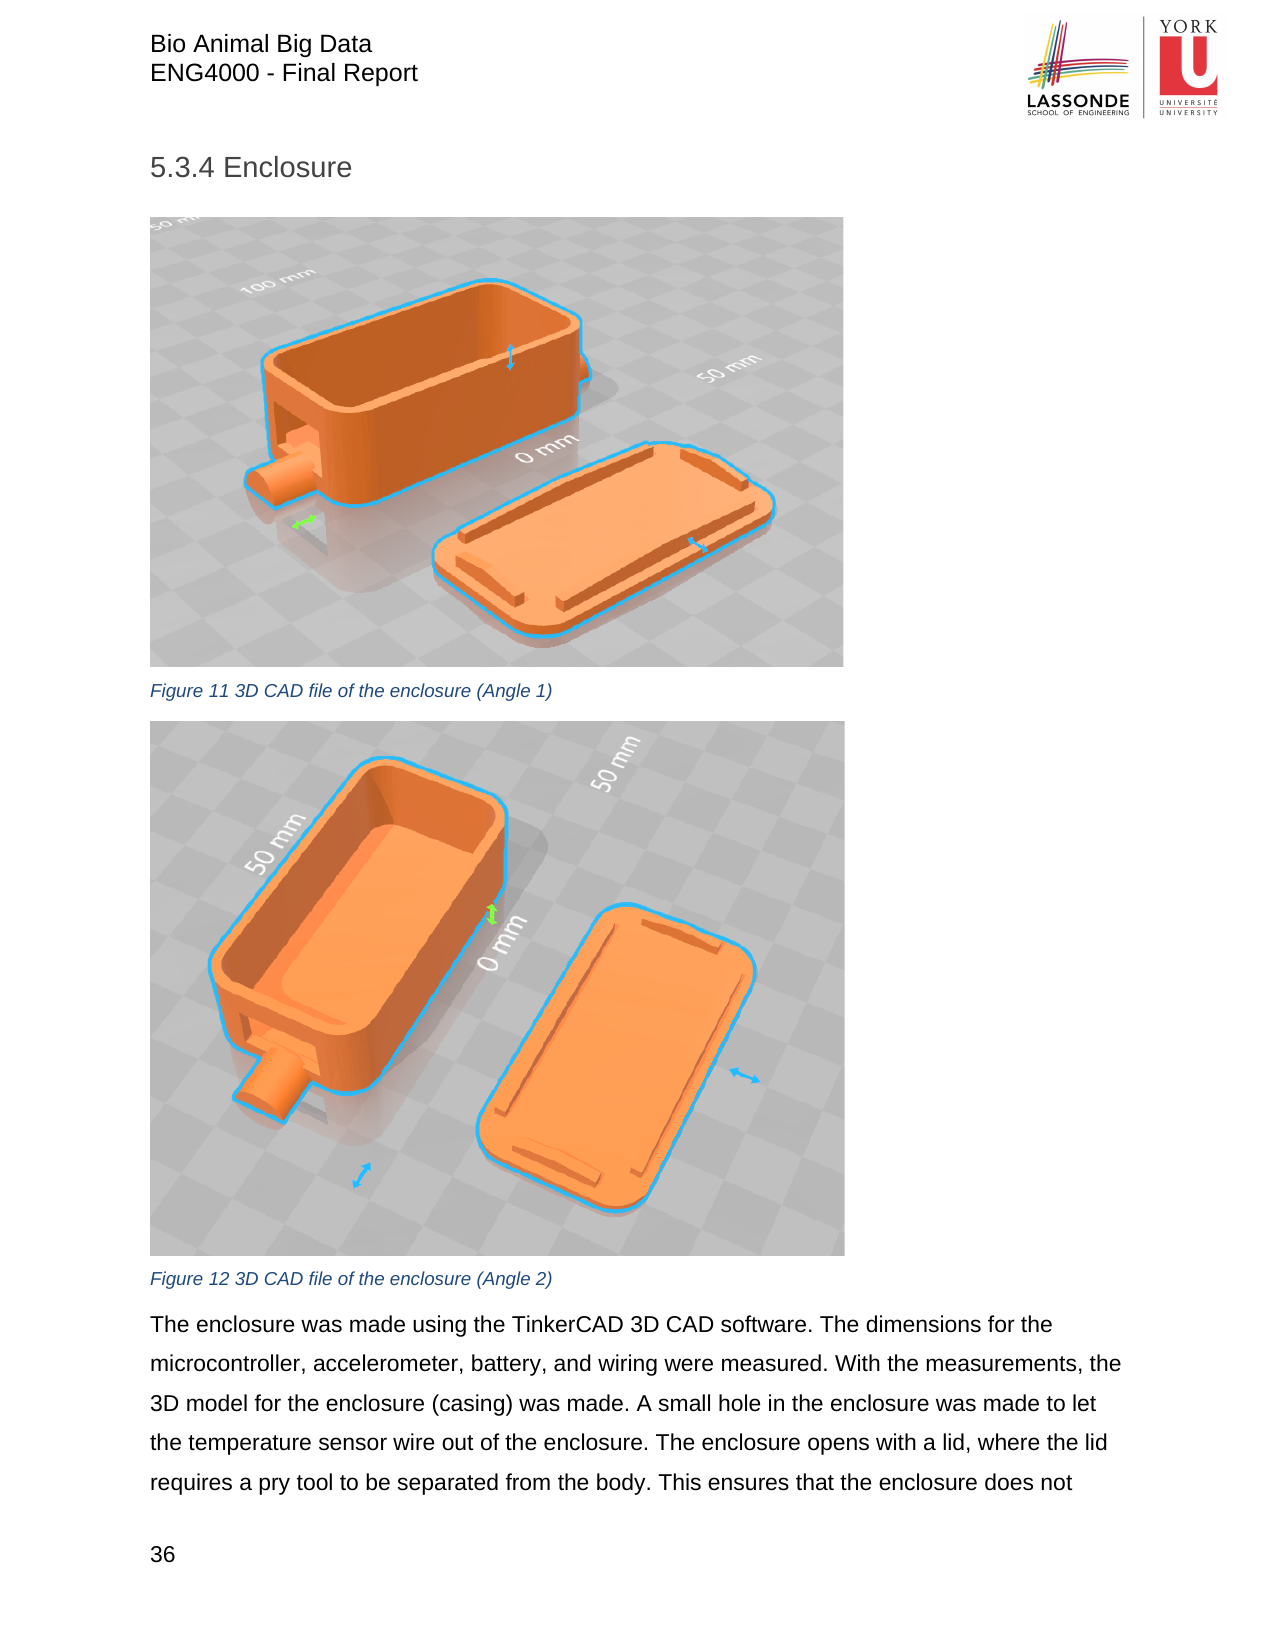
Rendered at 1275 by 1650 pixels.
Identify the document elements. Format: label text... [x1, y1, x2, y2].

picture [150, 217, 844, 667]
subtitle 5.3.4 Enclosure [150, 150, 1125, 183]
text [150, 1311, 1125, 1495]
picture [1025, 12, 1228, 122]
picture [150, 721, 845, 1256]
